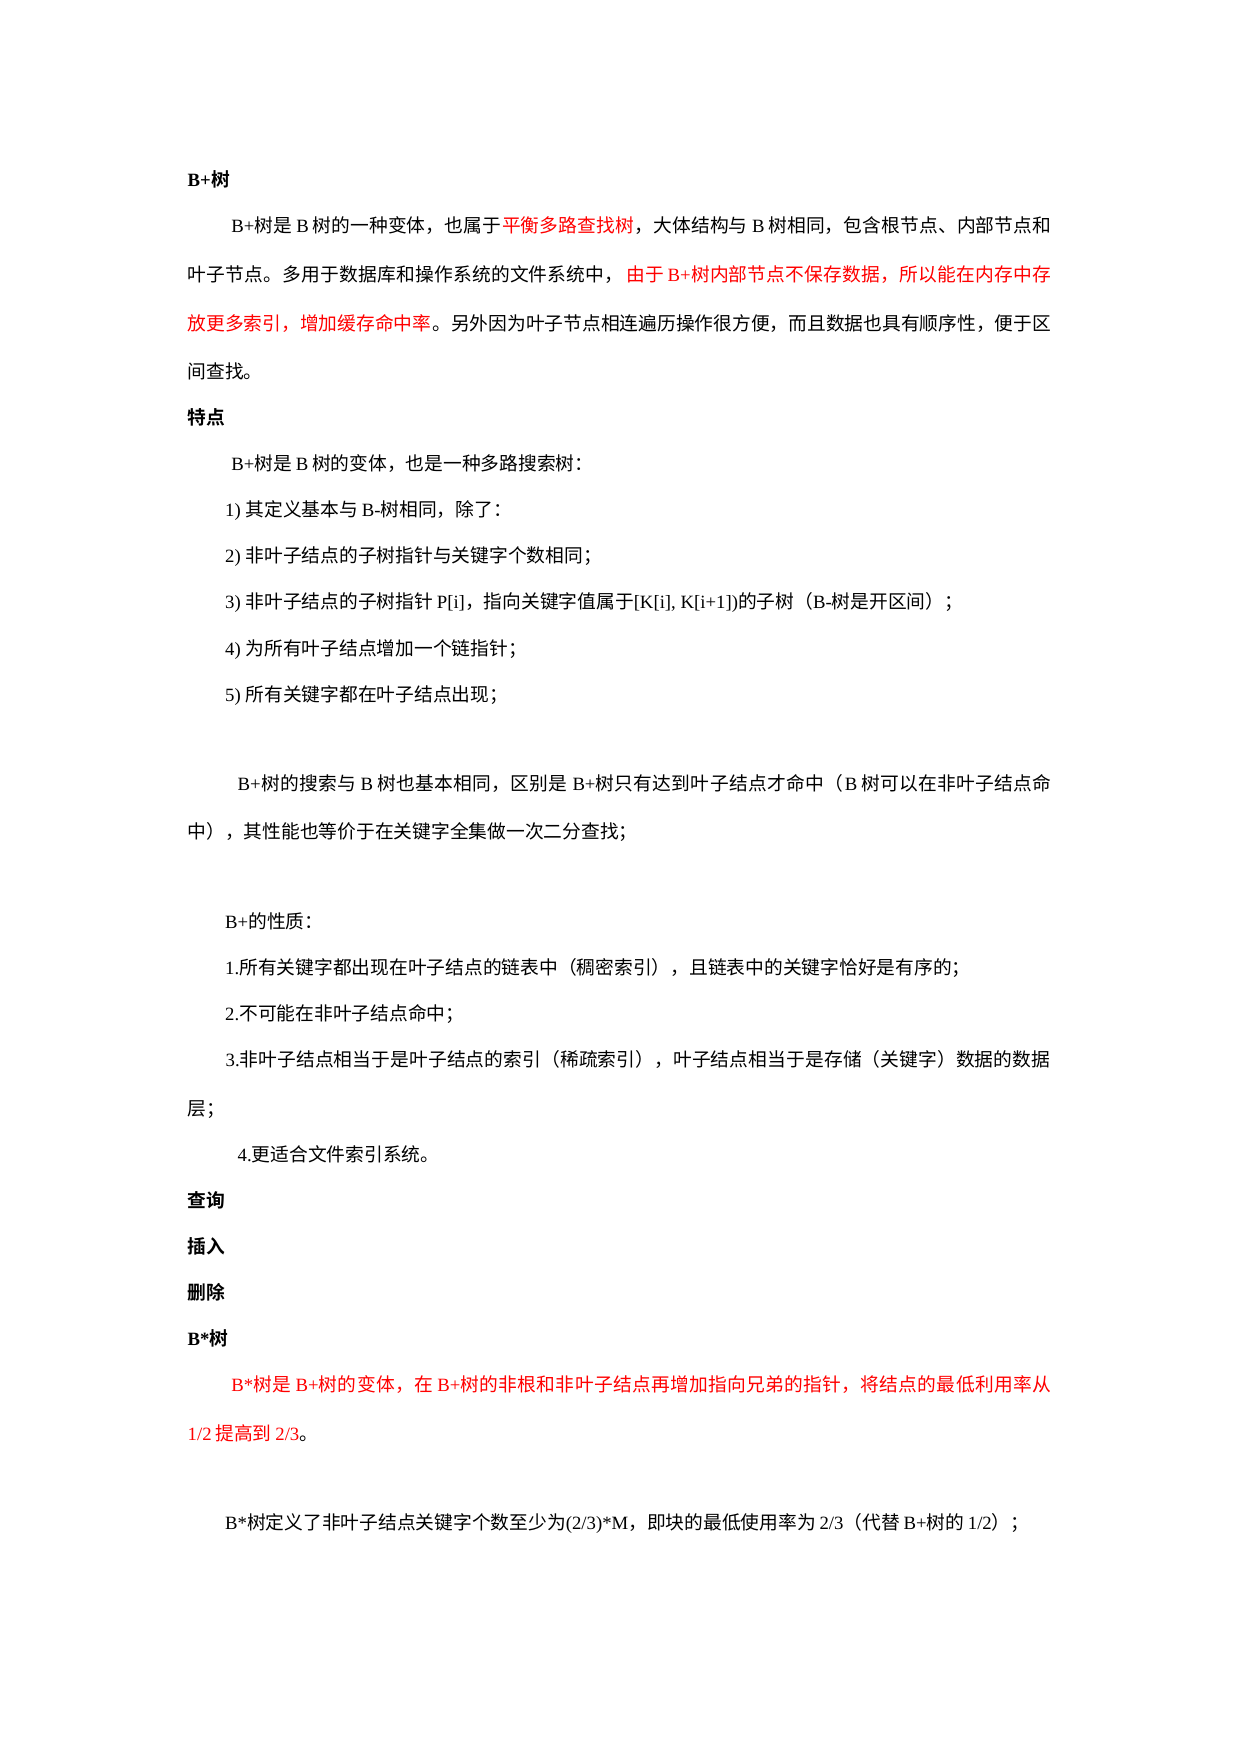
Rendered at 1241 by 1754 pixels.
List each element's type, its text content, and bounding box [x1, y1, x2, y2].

subtitle 插入 [187, 1229, 1053, 1261]
subtitle 删除 [187, 1275, 1053, 1307]
text 2.不可能在非叶子结点命中； [187, 996, 1053, 1028]
text B*树是B+树的变体，在B+树的非根和非叶子结点再增加指向兄弟的指针，将结点的最低利用率从1/2提高到2/3。 [187, 1367, 1053, 1448]
text 1.所有关键字都出现在叶子结点的链表中（稠密索引），且链表中的关键字恰好是有序的； [187, 950, 1053, 982]
text 1) 其定义基本与B-树相同，除了： [187, 492, 1053, 525]
text 3.非叶子结点相当于是叶子结点的索引（稀疏索引），叶子结点相当于是存储（关键字）数据的数据层； [187, 1042, 1053, 1123]
text 3) 非叶子结点的子树指针P[i]，指向关键字值属于[K[i], K[i+1])的子树（B-树是开区间）； [187, 584, 1053, 617]
text 4) 为所有叶子结点增加一个链指针； [187, 631, 1053, 663]
text 4.更适合文件索引系统。 [187, 1137, 1053, 1169]
subtitle 查询 [187, 1183, 1053, 1215]
subtitle 特点 [187, 400, 1053, 433]
subtitle B+树 [187, 162, 1053, 194]
text B+树是B树的变体，也是一种多路搜索树： [187, 446, 1053, 479]
text B*树定义了非叶子结点关键字个数至少为(2/3)*M，即块的最低使用率为2/3（代替B+树的1/2）； [187, 1505, 1053, 1537]
text B+树是B树的一种变体，也属于平衡多路查找树，大体结构与B树相同，包含根节点、内部节点和叶子节点。多用于数据库和操作系统的文件系统中，由于B+树内部节点不保存数据，所以能在内存中存放更多索引，增加缓存命中率。另外因为叶子节点相连遍历操作很方便，而且数据也具有顺序性，便于区间查找。 [187, 208, 1053, 387]
subtitle B*树 [187, 1321, 1053, 1353]
text 5) 所有关键字都在叶子结点出现； [187, 677, 1053, 709]
text B+的性质： [187, 904, 1053, 936]
text B+树的搜索与B树也基本相同，区别是B+树只有达到叶子结点才命中（B树可以在非叶子结点命中），其性能也等价于在关键字全集做一次二分查找； [187, 766, 1053, 847]
text 2) 非叶子结点的子树指针与关键字个数相同； [187, 538, 1053, 571]
